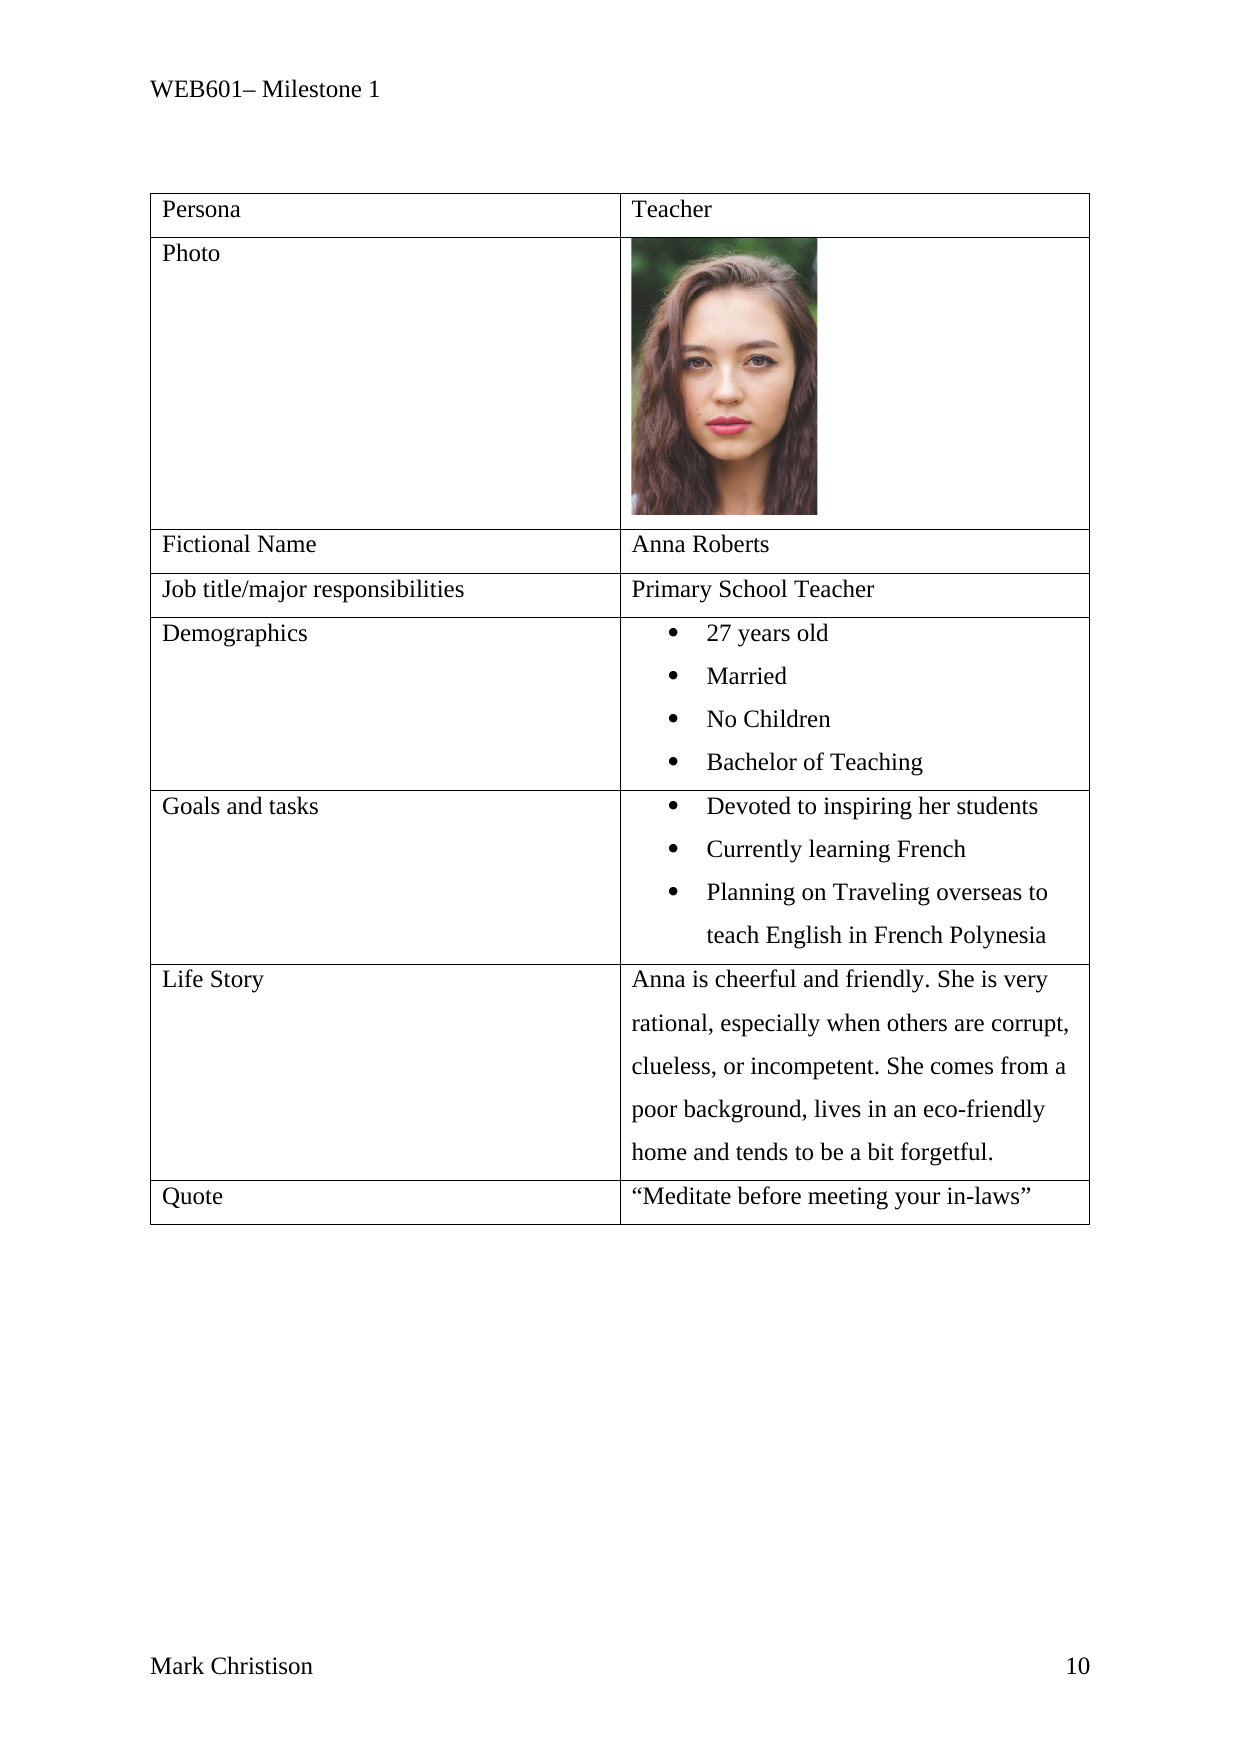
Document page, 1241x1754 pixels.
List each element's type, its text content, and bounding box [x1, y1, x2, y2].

table_cell “Meditate before meeting your in-laws” [621, 1181, 1089, 1224]
table_cell Anna is cheerful and friendly. She is very rational, especially when others are corrupt, clueless, or incompetent. She comes from a poor background, lives in an eco-friendly home and tends to be a bit forgetful. [621, 965, 1089, 1180]
table_cell Life Story [151, 965, 620, 1180]
table_cell 27 years old Married No Children Bachelor of Teaching [621, 618, 1089, 790]
table_cell Fictional Name [151, 530, 620, 573]
table_cell Job title/major responsibilities [151, 574, 620, 617]
table_cell Devoted to inspiring her students Currently learning French Planning on Traveling overseas to teach English in French Polynesia [621, 791, 1089, 963]
table_cell Anna Roberts [621, 530, 1089, 573]
table_cell [621, 238, 1089, 528]
table_cell Demographics [151, 618, 620, 790]
table_cell Goals and tasks [151, 791, 620, 963]
table_cell Primary School Teacher [621, 574, 1089, 617]
table_cell Photo [151, 238, 620, 528]
table_header Persona [151, 194, 620, 237]
table_cell Quote [151, 1181, 620, 1224]
table_header Teacher [621, 194, 1089, 237]
picture [631, 238, 818, 515]
